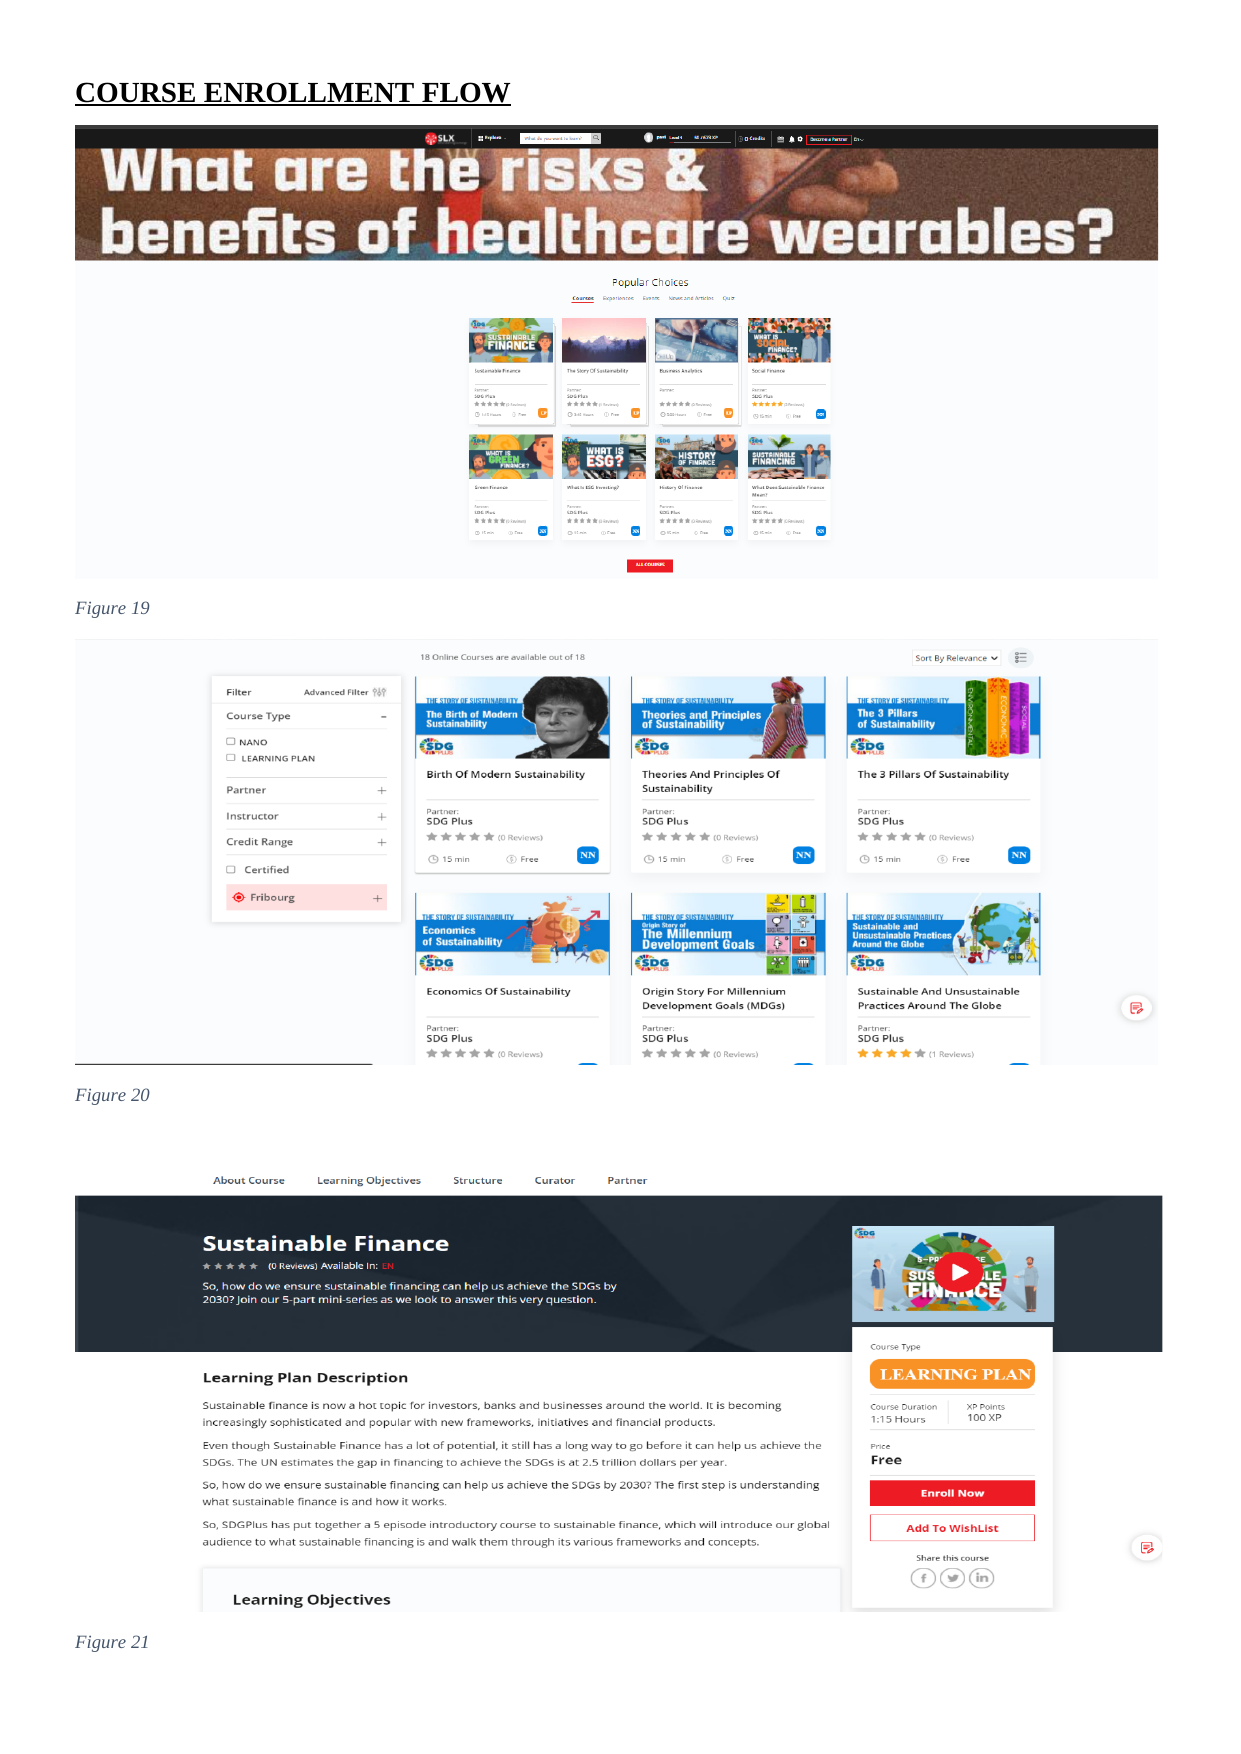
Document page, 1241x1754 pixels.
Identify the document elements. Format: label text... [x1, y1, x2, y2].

picture [75, 125, 1159, 579]
text Figure 19 [75, 597, 1167, 619]
picture [75, 1171, 1163, 1612]
text Figure 21 [75, 1631, 1167, 1652]
subtitle COURSE ENROLLMENT FLOW [75, 75, 1167, 108]
text Figure 20 [75, 1083, 1167, 1105]
picture [75, 639, 1159, 1065]
